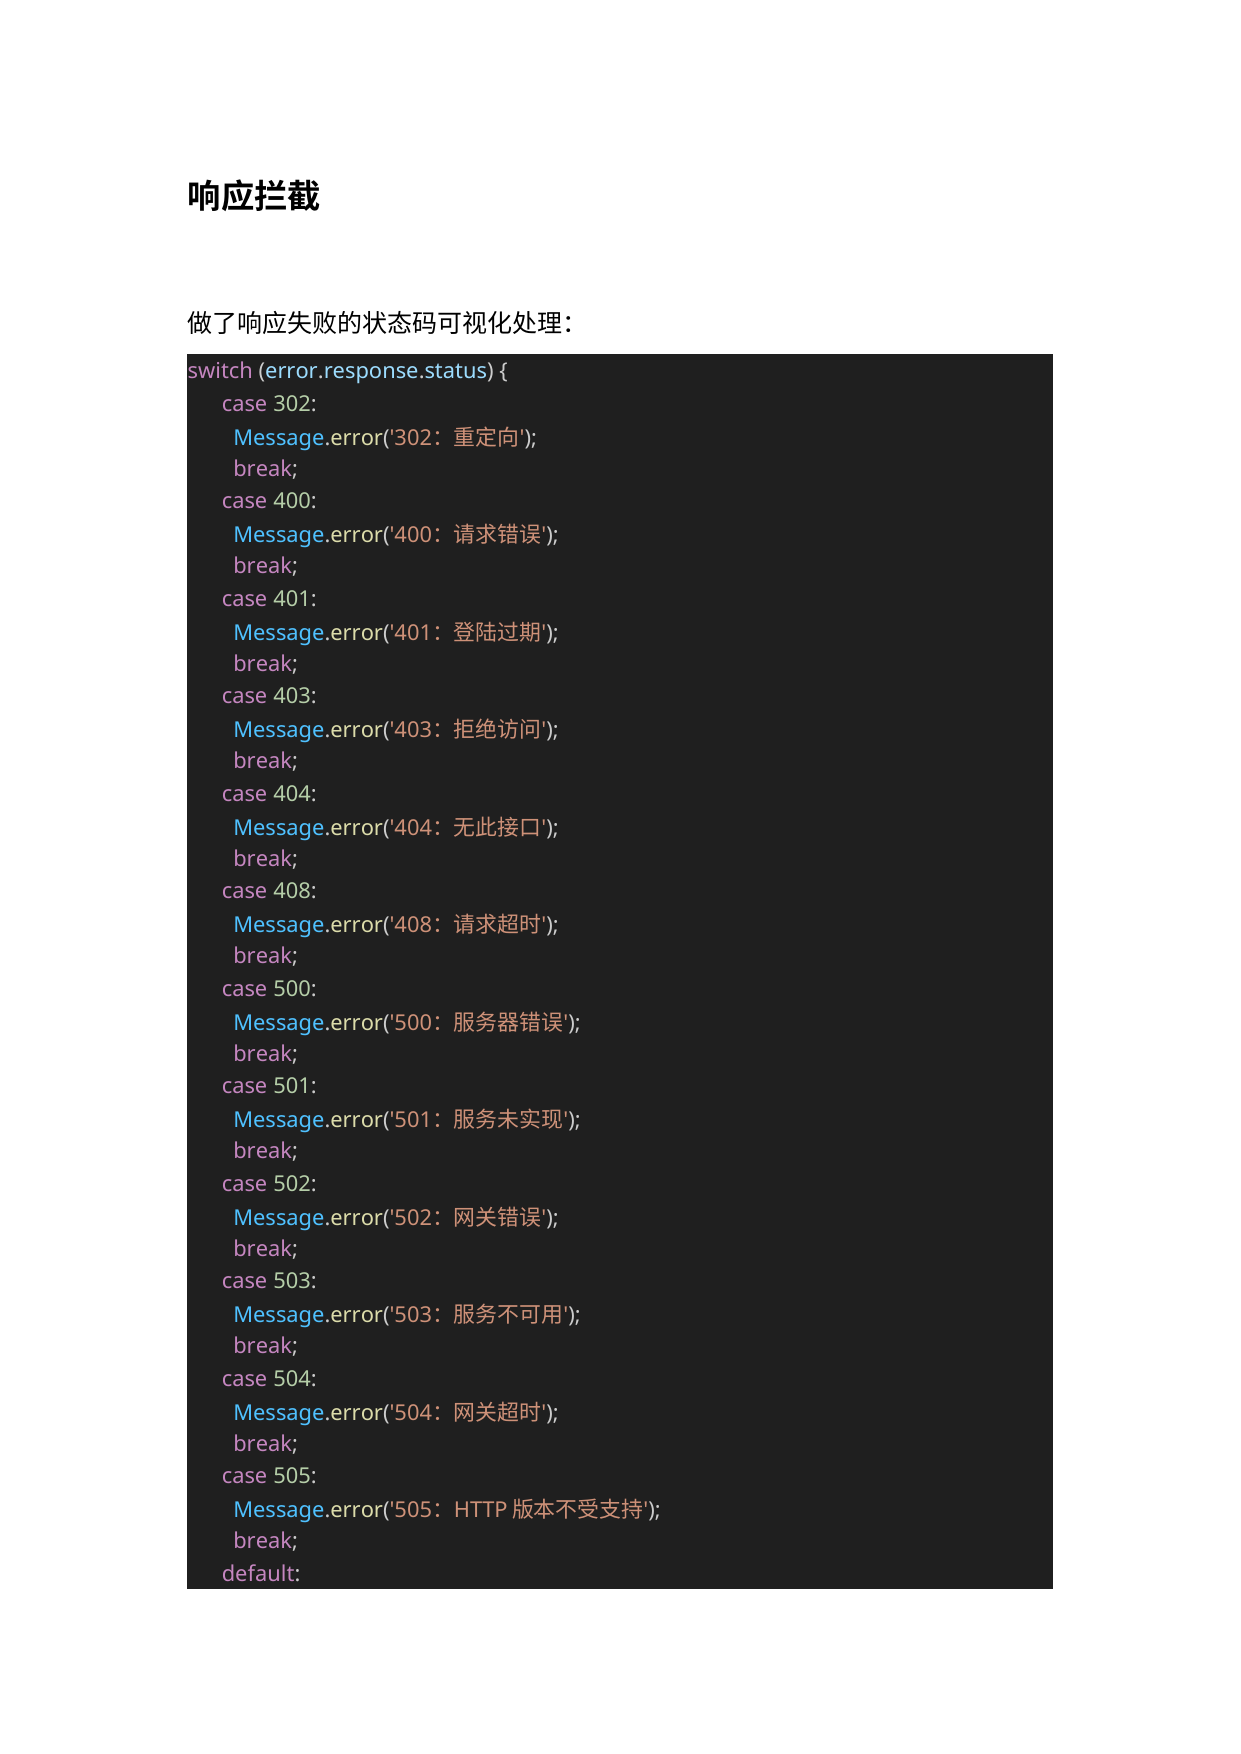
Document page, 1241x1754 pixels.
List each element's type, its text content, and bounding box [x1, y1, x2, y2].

text break; [187, 1524, 1053, 1557]
text Message.error('404：无此接口'); [187, 809, 1053, 842]
text break; [187, 842, 1053, 874]
text Message.error('408：请求超时'); [187, 907, 1053, 939]
text Message.error('403：拒绝访问'); [187, 712, 1053, 744]
subtitle 响应拦截 [187, 162, 1053, 227]
text break; [187, 744, 1053, 777]
text case 400: [187, 484, 1053, 517]
text case 408: [187, 874, 1053, 907]
text Message.error('501：服务未实现'); [187, 1102, 1053, 1134]
text Message.error('504：网关超时'); [187, 1394, 1053, 1427]
text case 401: [187, 582, 1053, 614]
text Message.error('400：请求错误'); [187, 517, 1053, 549]
text break; [187, 647, 1053, 679]
text break; [187, 1037, 1053, 1069]
text case 502: [187, 1167, 1053, 1199]
text Message.error('505：HTTP版本不受支持'); [187, 1492, 1053, 1524]
text break; [187, 1427, 1053, 1459]
text case 403: [187, 679, 1053, 712]
text break; [187, 452, 1053, 484]
text break; [187, 1134, 1053, 1167]
text case 500: [187, 972, 1053, 1004]
text 做了响应失败的状态码可视化处理： [187, 289, 1053, 354]
text Message.error('503：服务不可用'); [187, 1297, 1053, 1329]
text case 501: [187, 1069, 1053, 1102]
text break; [187, 549, 1053, 582]
text case 503: [187, 1264, 1053, 1297]
text default: [187, 1557, 1053, 1589]
text case 404: [187, 777, 1053, 809]
text case 505: [187, 1459, 1053, 1492]
text break; [187, 939, 1053, 972]
text Message.error('302：重定向'); [187, 419, 1053, 452]
text Message.error('401：登陆过期'); [187, 614, 1053, 647]
text Message.error('500：服务器错误'); [187, 1004, 1053, 1037]
text case 504: [187, 1362, 1053, 1394]
text break; [187, 1232, 1053, 1264]
text case 302: [187, 387, 1053, 419]
text switch (error.response.status) { [187, 354, 1053, 387]
text Message.error('502：网关错误'); [187, 1199, 1053, 1232]
text break; [187, 1329, 1053, 1362]
